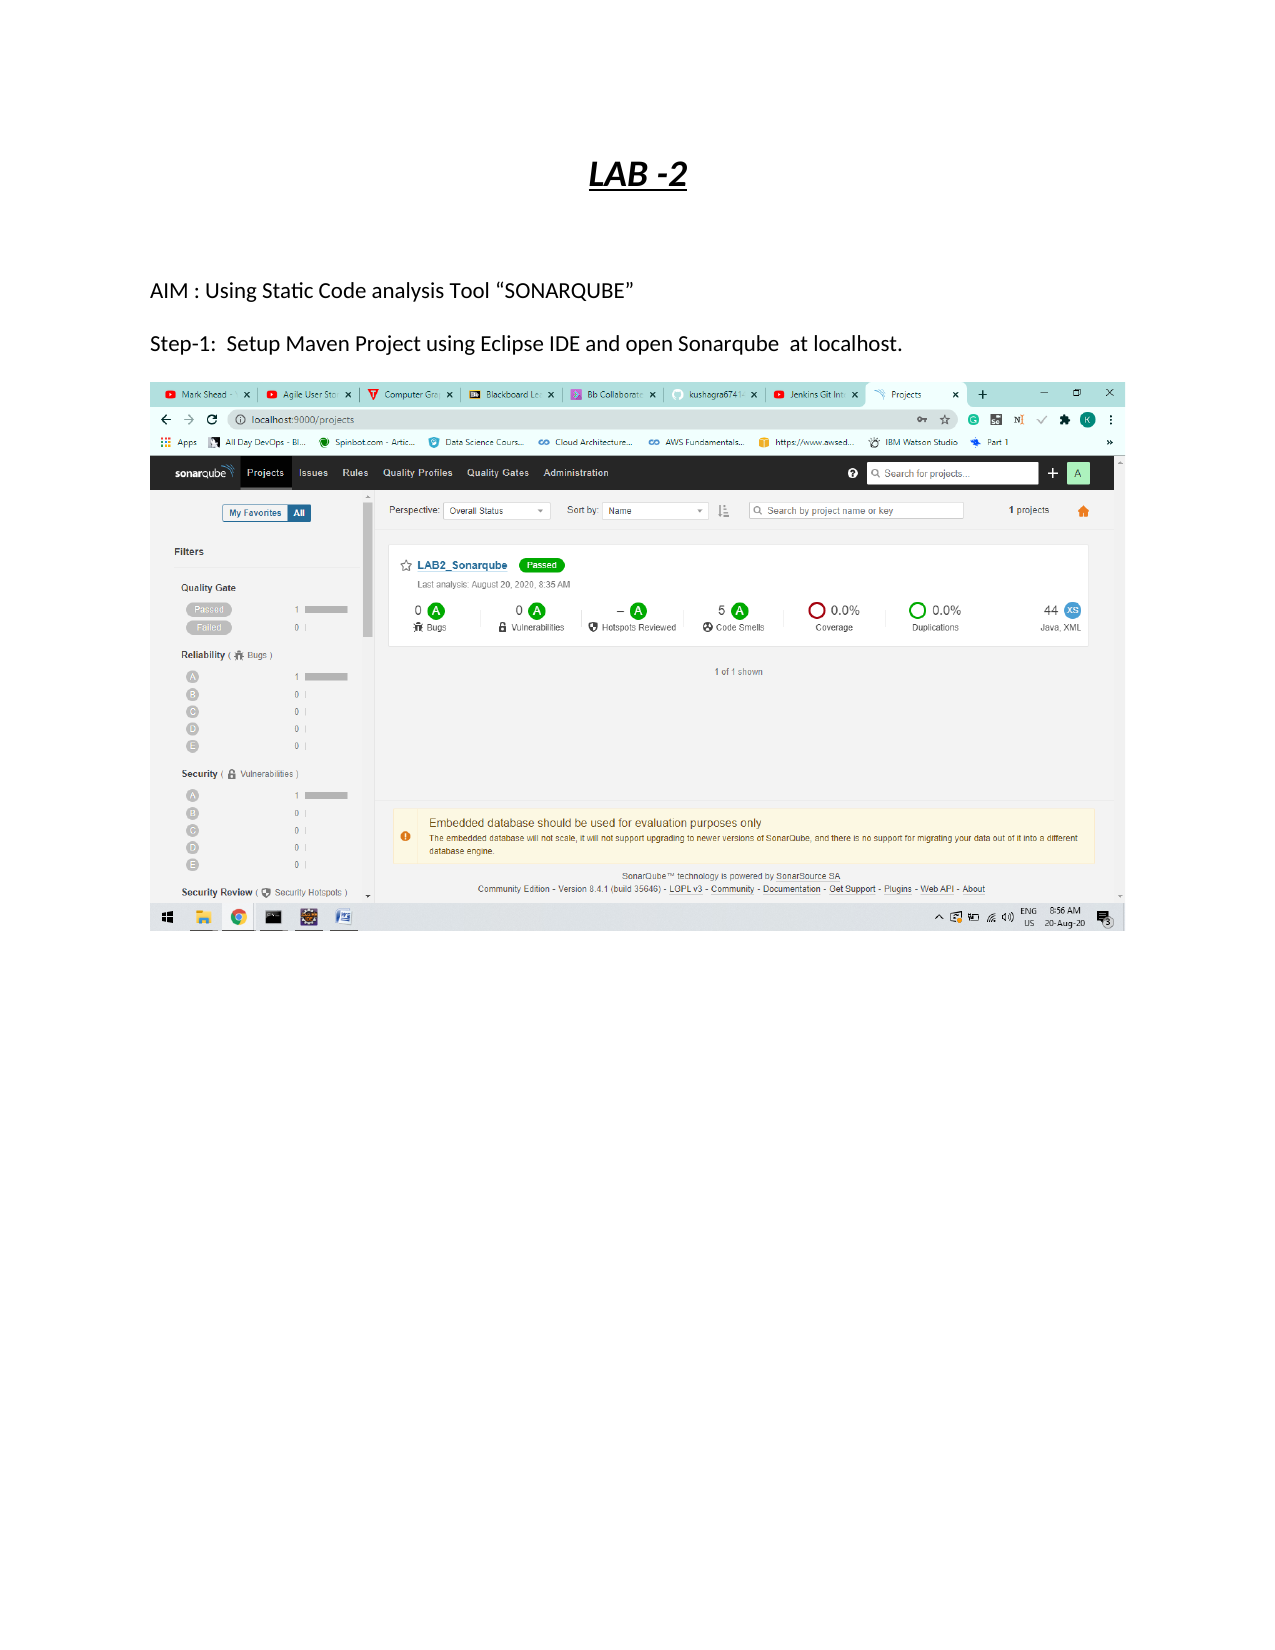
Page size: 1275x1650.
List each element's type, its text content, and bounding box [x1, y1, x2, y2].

text LAB -2 [150, 150, 1125, 196]
text AIM : Using Static Code analysis Tool “SONARQUBE” [150, 277, 1125, 304]
picture [150, 382, 1125, 931]
text Step-1: Setup Maven Project using Eclipse IDE and open Sonarqube at localhost. [150, 329, 1125, 358]
